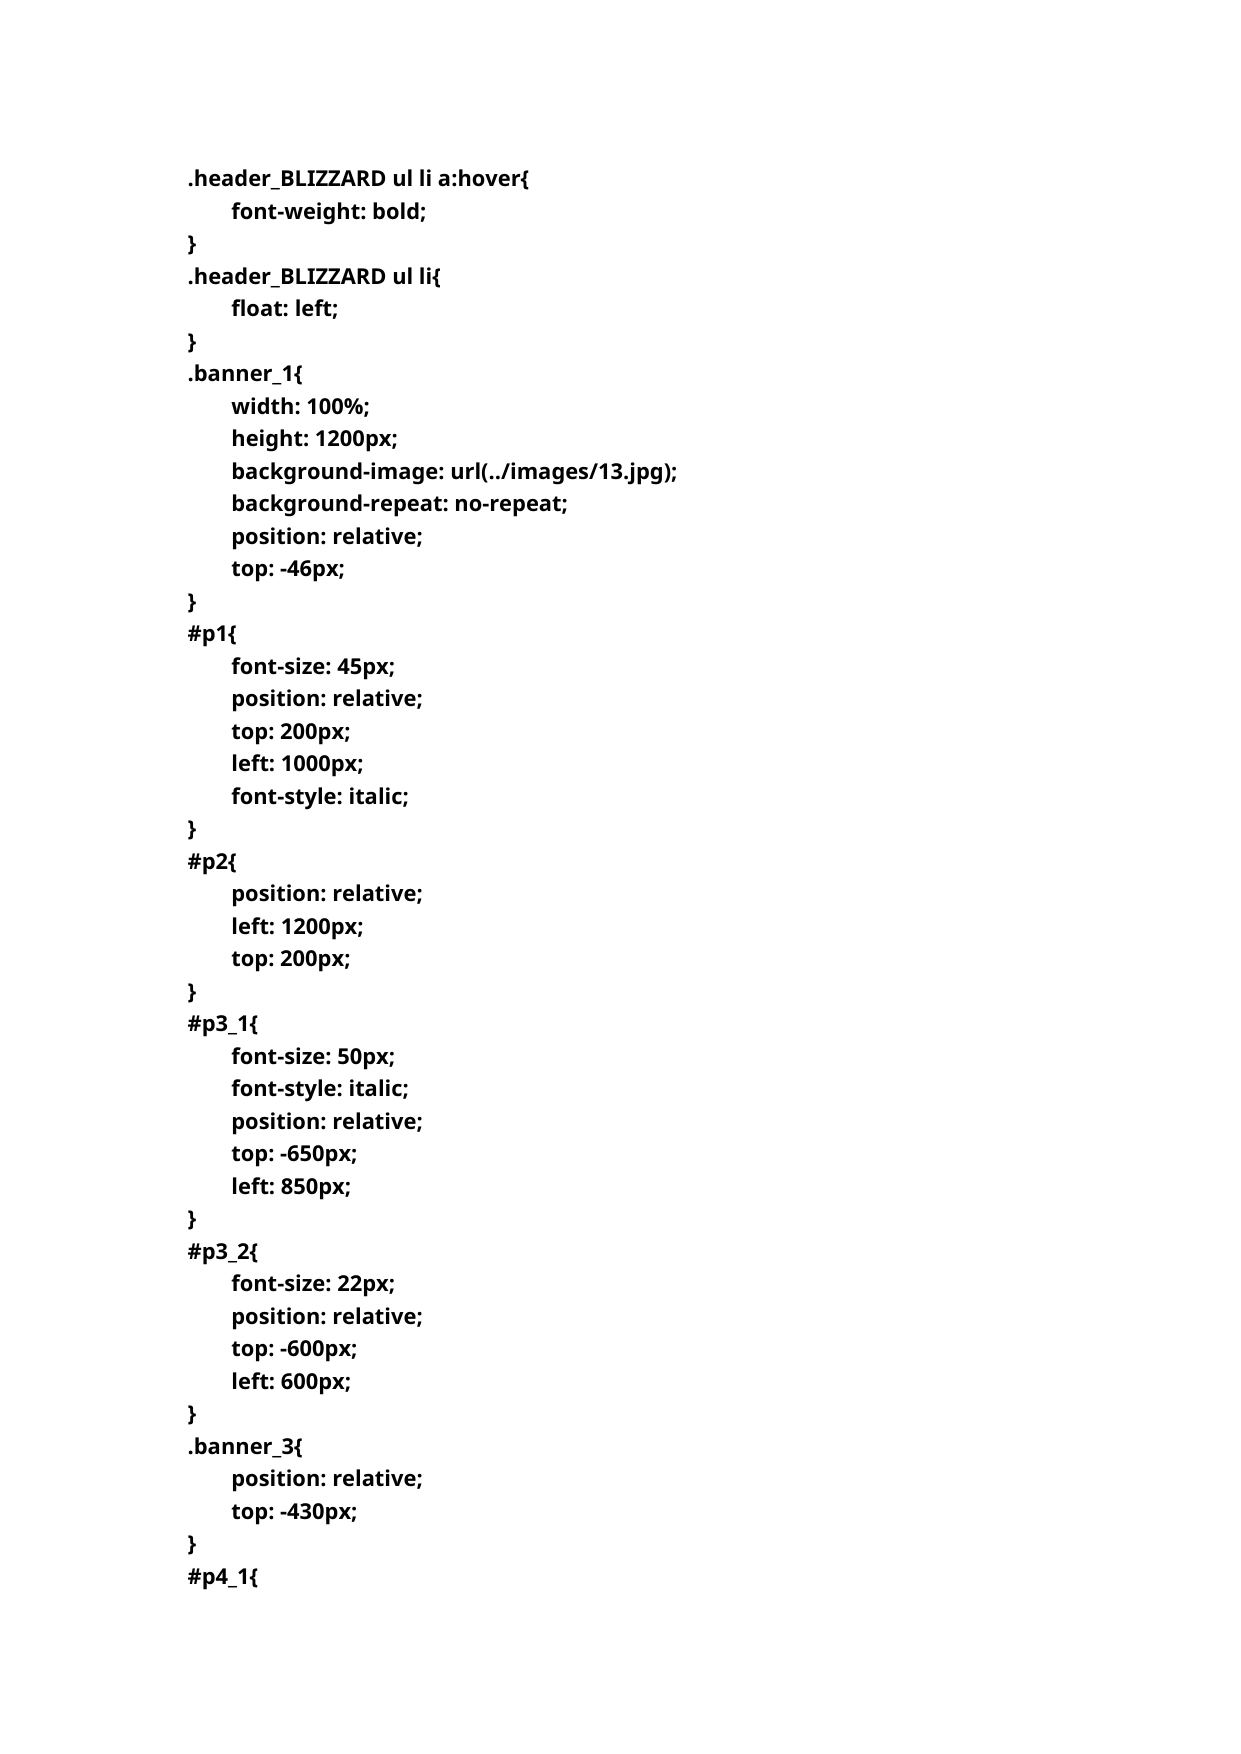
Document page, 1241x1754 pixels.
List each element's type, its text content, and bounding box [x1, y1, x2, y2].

text .banner_3{ [187, 1429, 1053, 1462]
text top: -430px; [187, 1494, 1053, 1527]
text #p4_1{ [187, 1559, 1053, 1592]
text top: -46px; [187, 552, 1053, 584]
text font-weight: bold; [187, 194, 1053, 227]
text .header_BLIZZARD ul li{ [187, 259, 1053, 292]
text font-size: 22px; [187, 1267, 1053, 1299]
text position: relative; [187, 1104, 1053, 1137]
text #p3_2{ [187, 1234, 1053, 1267]
text top: 200px; [187, 942, 1053, 974]
text left: 850px; [187, 1169, 1053, 1202]
text background-image: url(../images/13.jpg); [187, 454, 1053, 487]
text top: -650px; [187, 1137, 1053, 1169]
text left: 1200px; [187, 909, 1053, 942]
text background-repeat: no-repeat; [187, 487, 1053, 519]
text } [187, 227, 1053, 259]
text } [187, 1527, 1053, 1559]
text left: 1000px; [187, 747, 1053, 779]
text top: -600px; [187, 1332, 1053, 1364]
text position: relative; [187, 519, 1053, 552]
text font-style: italic; [187, 1072, 1053, 1104]
text #p3_1{ [187, 1007, 1053, 1039]
text left: 600px; [187, 1364, 1053, 1397]
text float: left; [187, 292, 1053, 324]
text position: relative; [187, 1299, 1053, 1332]
text .header_BLIZZARD ul li a:hover{ [187, 162, 1053, 194]
text top: 200px; [187, 714, 1053, 747]
text } [187, 584, 1053, 617]
text } [187, 974, 1053, 1007]
text .banner_1{ [187, 357, 1053, 389]
text position: relative; [187, 877, 1053, 909]
text position: relative; [187, 682, 1053, 714]
text } [187, 324, 1053, 357]
text height: 1200px; [187, 422, 1053, 454]
text width: 100%; [187, 389, 1053, 422]
text font-size: 50px; [187, 1039, 1053, 1072]
text font-size: 45px; [187, 649, 1053, 682]
text } [187, 1397, 1053, 1429]
text } [187, 812, 1053, 844]
text #p1{ [187, 617, 1053, 649]
text } [187, 1202, 1053, 1234]
text font-style: italic; [187, 779, 1053, 812]
text #p2{ [187, 844, 1053, 877]
text position: relative; [187, 1462, 1053, 1494]
